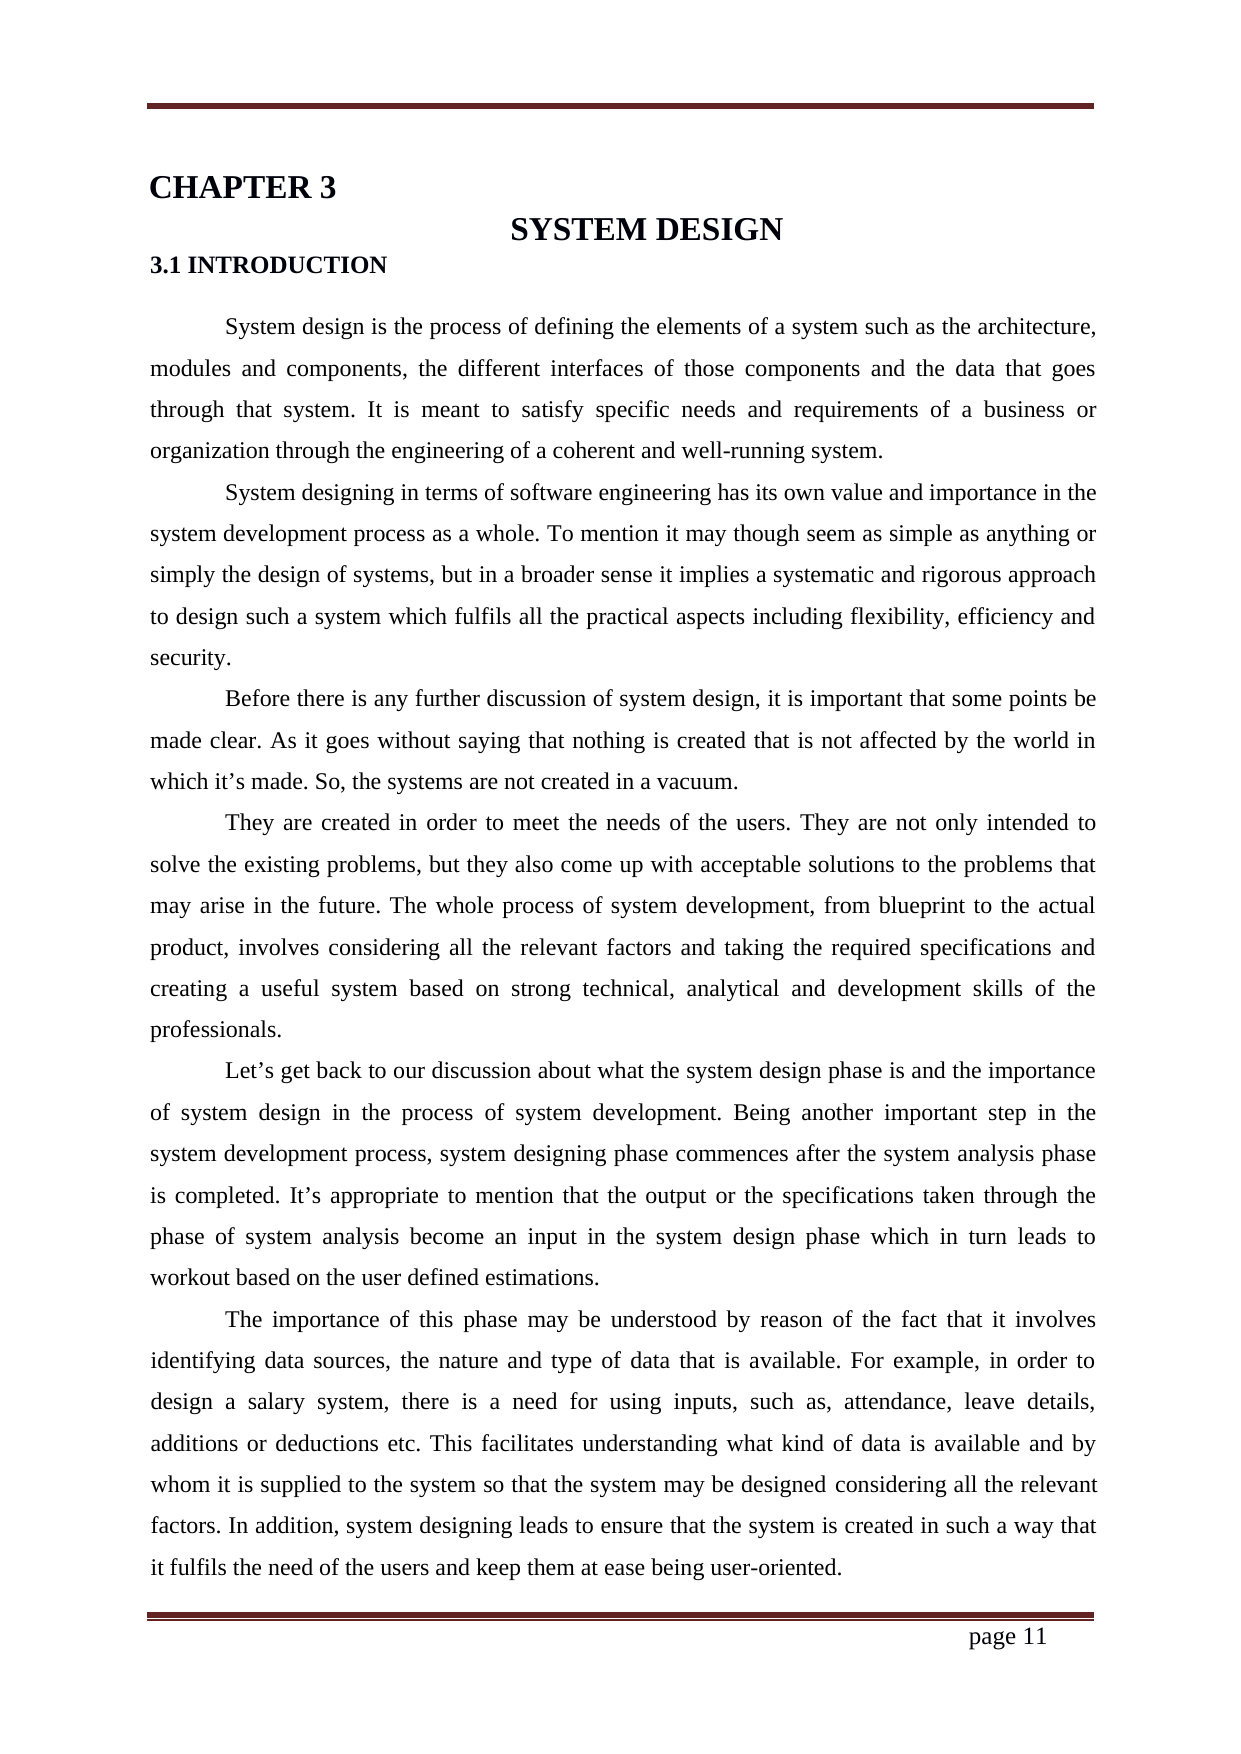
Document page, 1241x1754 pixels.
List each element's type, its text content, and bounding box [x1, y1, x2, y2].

text SYSTEM DESIGN [196, 209, 1098, 247]
subtitle CHAPTER 3 [148, 168, 1098, 206]
text The importance of this phase may be understood by reason of the fact that it involves identifying data sources, the nature and type of data that is available. For example, in order to design a salary system, there is a need for using inputs, such as, attendance, leave details, additions or deductions etc. This facilitates understanding what kind of data is available and by whom it is supplied to the system so that the system may be designed considering all the relevant factors. In addition, system designing leads to ensure that the system is created in such a way that it fulfils the need of the users and keep them at ease being user-oriented. [150, 1305, 1098, 1580]
text They are created in order to meet the needs of the users. They are not only intended to solve the existing problems, but they also come up with acceptable solutions to the problems that may arise in the future. The whole process of system development, from blueprint to the actual product, involves considering all the relevant factors and taking the required specifications and creating a useful system based on strong technical, analytical and development skills of the professionals. [150, 808, 1098, 1043]
text 3.1 INTRODUCTION [150, 250, 1098, 279]
text Before there is any further discussion of system design, it is important that some points be made clear. As it goes without saying that nothing is created that is not affected by the world in which it’s made. So, the systems are not created in a vacuum. [150, 684, 1098, 795]
text Let’s get back to our discussion about what the system design phase is and the importance of system design in the process of system development. Being another important step in the system development process, system designing phase commences after the system analysis phase is completed. It’s appropriate to mention that the output or the specifications taken through the phase of system analysis become an input in the system design phase which in turn leads to workout based on the user defined estimations. [150, 1057, 1098, 1291]
text System designing in terms of software engineering has its own value and importance in the system development process as a whole. To mention it may though seem as simple as anything or simply the design of systems, but in a broader sense it implies a systematic and rigorous approach to design such a system which fulfils all the practical aspects including flexibility, efficiency and security. [150, 478, 1098, 671]
text System design is the process of defining the elements of a system such as the architecture, modules and components, the different interfaces of those components and the data that goes through that system. It is meant to satisfy specific needs and requirements of a business or organization through the engineering of a coherent and well-running system. [150, 312, 1098, 464]
